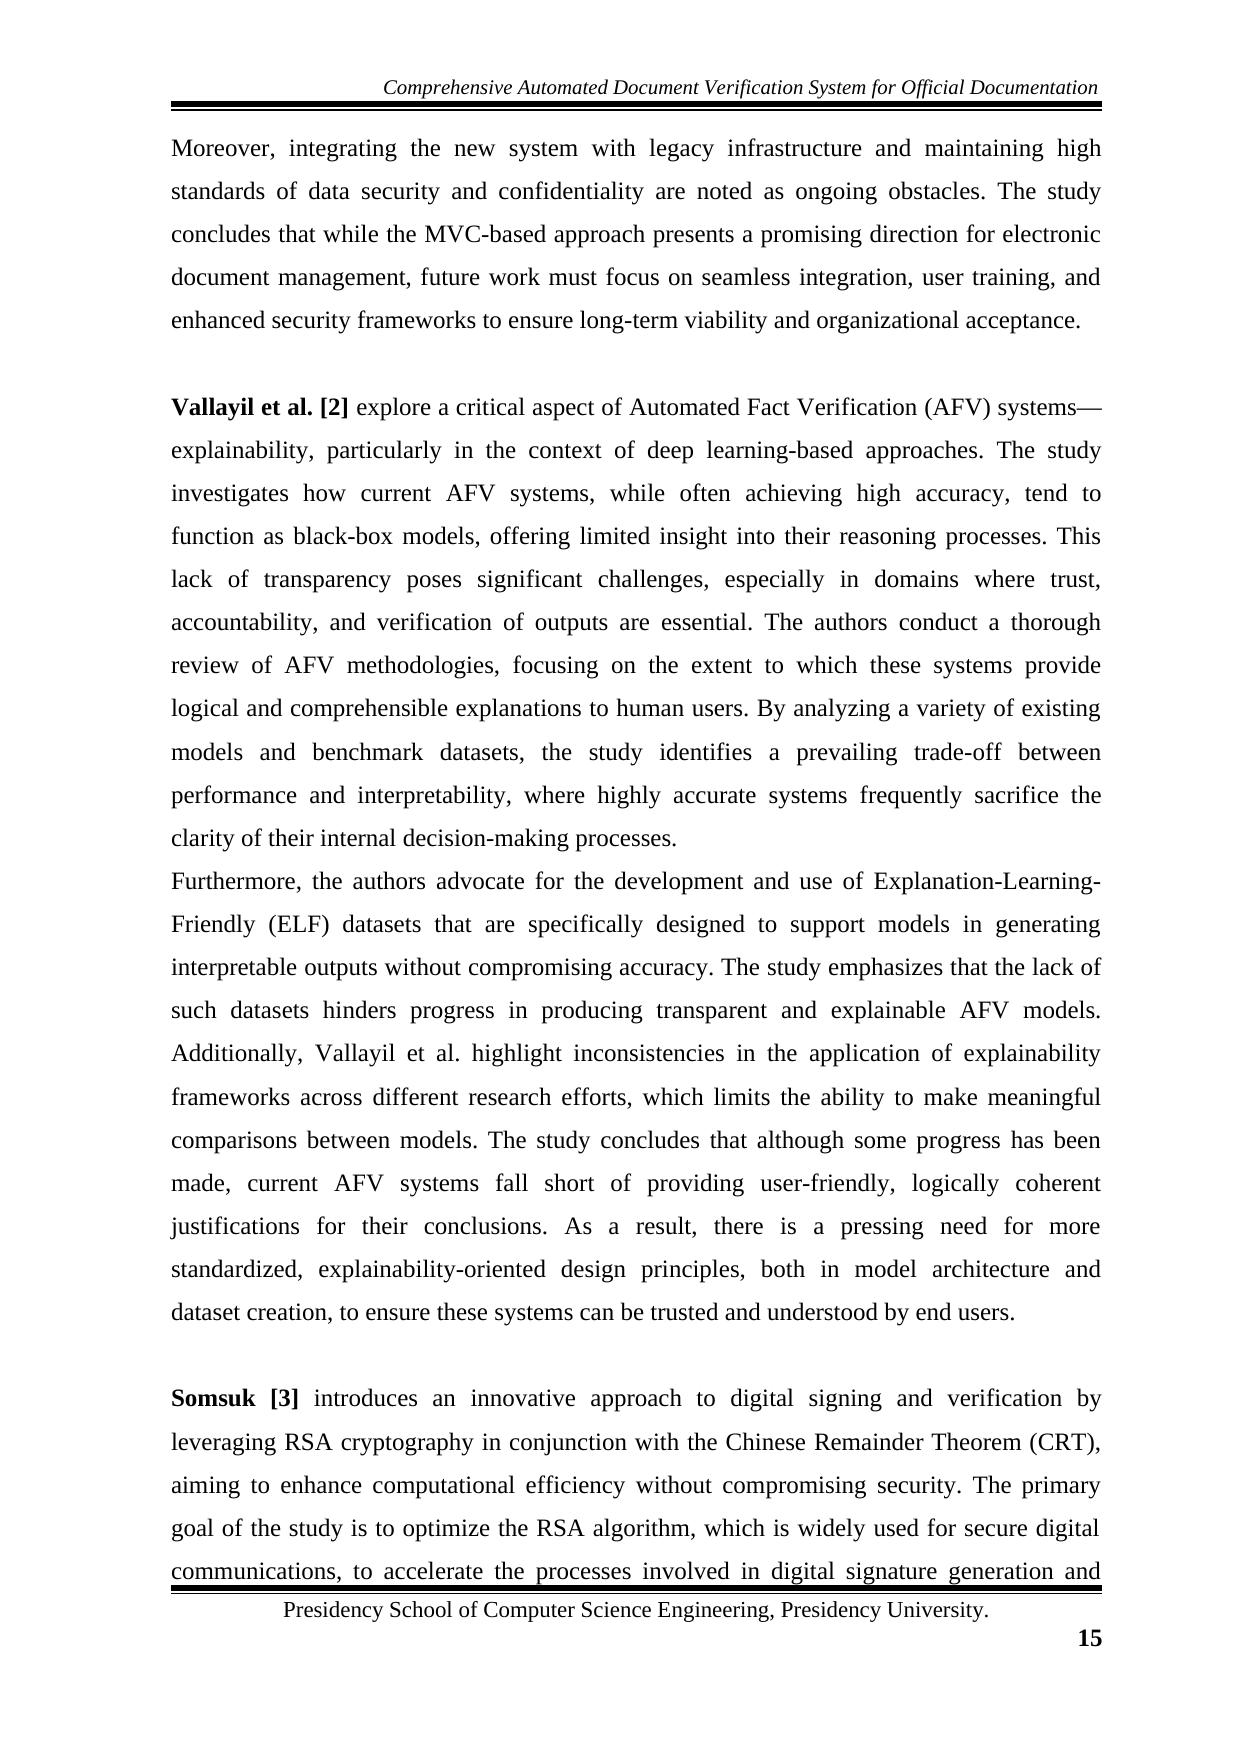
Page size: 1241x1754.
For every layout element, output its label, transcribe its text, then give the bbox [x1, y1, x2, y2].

text Vallayil et al. [2] explore a critical aspect of Automated Fact Verification (AFV) systems—explainability, particularly in the context of deep learning-based approaches. The study investigates how current AFV systems, while often achieving high accuracy, tend to function as black-box models, offering limited insight into their reasoning processes. This lack of transparency poses significant challenges, especially in domains where trust, accountability, and verification of outputs are essential. The authors conduct a thorough review of AFV methodologies, focusing on the extent to which these systems provide logical and comprehensible explanations to human users. By analyzing a variety of existing models and benchmark datasets, the study identifies a prevailing trade-off between performance and interpretability, where highly accurate systems frequently sacrifice the clarity of their internal decision-making processes. [171, 392, 1102, 852]
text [171, 1383, 1102, 1585]
text Furthermore, the authors advocate for the development and use of Explanation-Learning-Friendly (ELF) datasets that are specifically designed to support models in generating interpretable outputs without compromising accuracy. The study emphasizes that the lack of such datasets hinders progress in producing transparent and explainable AFV models. Additionally, Vallayil et al. highlight inconsistencies in the application of explainability frameworks across different research efforts, which limits the ability to make meaningful comparisons between models. The study concludes that although some progress has been made, current AFV systems fall short of providing user-friendly, logically coherent justifications for their conclusions. As a result, there is a pressing need for more standardized, explainability-oriented design principles, both in model architecture and dataset creation, to ensure these systems can be trusted and understood by end users. [171, 866, 1102, 1326]
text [171, 133, 1102, 334]
